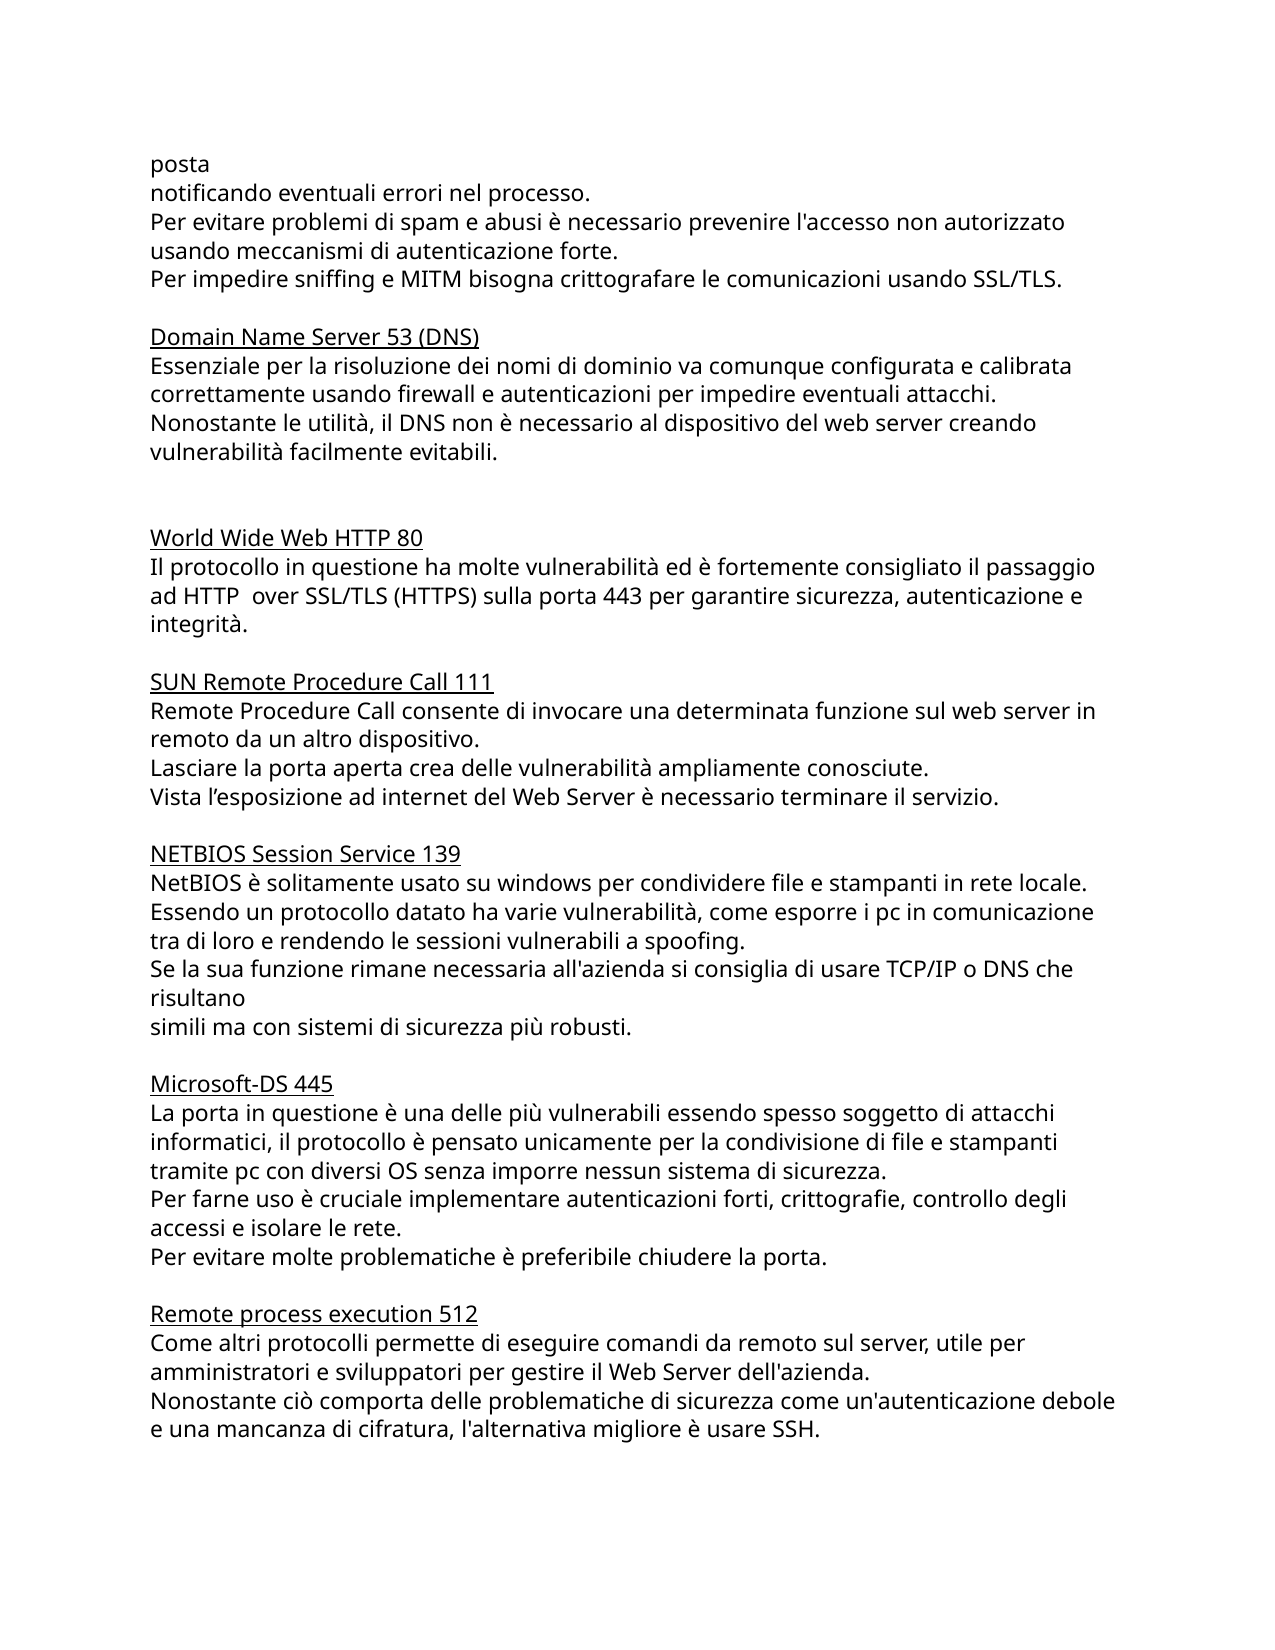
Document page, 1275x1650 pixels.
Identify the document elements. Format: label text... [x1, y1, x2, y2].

text Essenziale per la risoluzione dei nomi di dominio va comunque configurata e calibrata correttamente usando firewall e autenticazioni per impedire eventuali attacchi. [150, 351, 1125, 409]
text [150, 150, 1125, 179]
text Per evitare problemi di spam e abusi è necessario prevenire l'accesso non autorizzato usando meccanismi di autenticazione forte. [150, 207, 1125, 265]
text Remote Procedure Call consente di invocare una determinata funzione sul web server in remoto da un altro dispositivo. [150, 696, 1125, 754]
text SUN Remote Procedure Call 111 [150, 667, 1125, 696]
text Per farne uso è cruciale implementare autenticazioni forti, crittografie, controllo degli accessi e isolare le rete. [150, 1185, 1125, 1242]
text Remote process execution 512 [150, 1300, 1125, 1329]
text La porta in questione è una delle più vulnerabili essendo spesso soggetto di attacchi informatici, il protocollo è pensato unicamente per la condivisione di file e stampanti tramite pc con diversi OS senza imporre nessun sistema di sicurezza. [150, 1099, 1125, 1185]
text Nonostante ciò comporta delle problematiche di sicurezza come un'autenticazione debole e una mancanza di cifratura, l'alternativa migliore è usare SSH. [150, 1386, 1125, 1444]
text Domain Name Server 53 (DNS) [150, 322, 1125, 351]
text Lasciare la porta aperta crea delle vulnerabilità ampliamente conosciute. [150, 754, 1125, 782]
text Per impedire sniffing e MITM bisogna crittografare le comunicazioni usando SSL/TLS. [150, 265, 1125, 294]
text Il protocollo in questione ha molte vulnerabilità ed è fortemente consigliato il passaggio ad HTTP over SSL/TLS (HTTPS) sulla porta 443 per garantire sicurezza, autenticazione e integrità. [150, 552, 1125, 639]
text Come altri protocolli permette di eseguire comandi da remoto sul server, utile per amministratori e sviluppatori per gestire il Web Server dell'azienda. [150, 1329, 1125, 1386]
text Vista l’esposizione ad internet del Web Server è necessario terminare il servizio. [150, 782, 1125, 811]
text Nonostante le utilità, il DNS non è necessario al dispositivo del web server creando vulnerabilità facilmente evitabili. [150, 409, 1125, 466]
text Per evitare molte problematiche è preferibile chiudere la porta. [150, 1242, 1125, 1271]
text NETBIOS Session Service 139 [150, 840, 1125, 869]
text Essendo un protocollo datato ha varie vulnerabilità, come esporre i pc in comunicazione tra di loro e rendendo le sessioni vulnerabili a spoofing. [150, 897, 1125, 955]
text simili ma con sistemi di sicurezza più robusti. [150, 1012, 1125, 1041]
text notificando eventuali errori nel processo. [150, 179, 1125, 207]
text Microsoft-DS 445 [150, 1070, 1125, 1099]
text World Wide Web HTTP 80 [150, 524, 1125, 552]
text NetBIOS è solitamente usato su windows per condividere file e stampanti in rete locale. [150, 869, 1125, 897]
text Se la sua funzione rimane necessaria all'azienda si consiglia di usare TCP/IP o DNS che risultano [150, 955, 1125, 1012]
